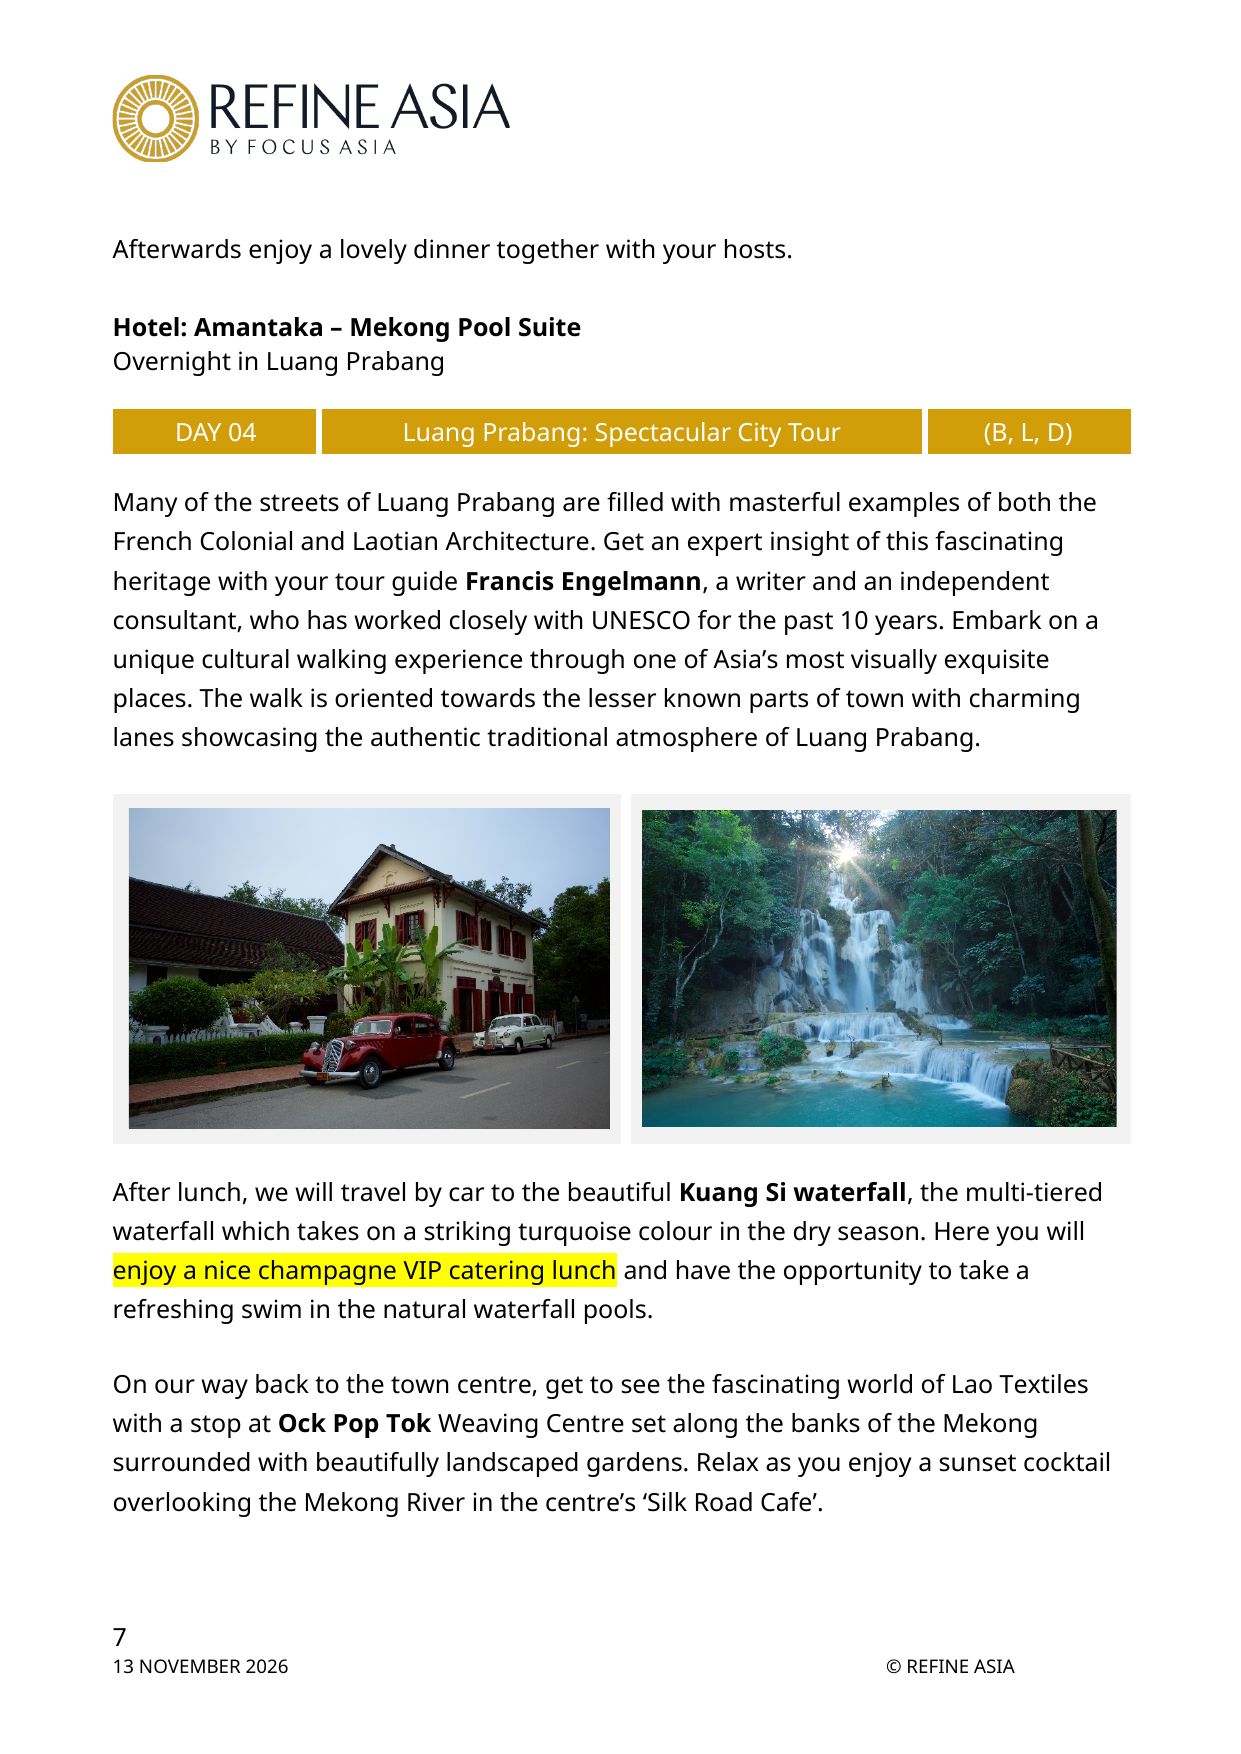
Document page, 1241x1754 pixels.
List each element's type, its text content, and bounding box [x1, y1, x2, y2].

text After lunch, we will travel by car to the beautiful Kuang Si waterfall, the multi-tiered waterfall which takes on a striking turquoise colour in the dry season. Here you will enjoy a nice champagne VIP catering lunch and have the opportunity to take a refreshing swim in the natural waterfall pools. [112, 1174, 1128, 1326]
table_header DAY 04 [113, 409, 316, 454]
table_header Luang Prabang: Spectacular City Tour [322, 409, 922, 454]
text Afterwards enjoy a lovely dinner together with your hosts. [112, 231, 1128, 265]
picture [128, 808, 610, 1129]
text Many of the streets of Luang Prabang are filled with masterful examples of both the French Colonial and Laotian Architecture. Get an expert insight of this fascinating heritage with your tour guide Francis Engelmann, a writer and an independent consultant, who has worked closely with UNESCO for the past 10 years. Embark on a unique cultural walking experience through one of Asia’s most visually exquisite places. The walk is oriented towards the lesser known parts of town with charming lanes showcasing the authentic traditional atmosphere of Luang Prabang. [112, 485, 1128, 789]
text On our way back to the town centre, get to see the fascinating world of Lao Textiles with a stop at Ock Pop Tok Weaving Centre set along the banks of the Mekong surrounded with beautifully landscaped gardens. Relax as you enjoy a sunset cocktail overlooking the Mekong River in the centre’s ‘Silk Road Cafe’. [112, 1367, 1128, 1518]
picture [642, 810, 1117, 1127]
table_header [113, 794, 621, 1144]
text Hotel: Amantaka – Mekong Pool Suite [112, 310, 1128, 344]
table_header (B, L, D) [928, 409, 1131, 454]
table_header [631, 794, 1131, 1144]
text Overnight in Luang Prabang [112, 344, 1128, 378]
